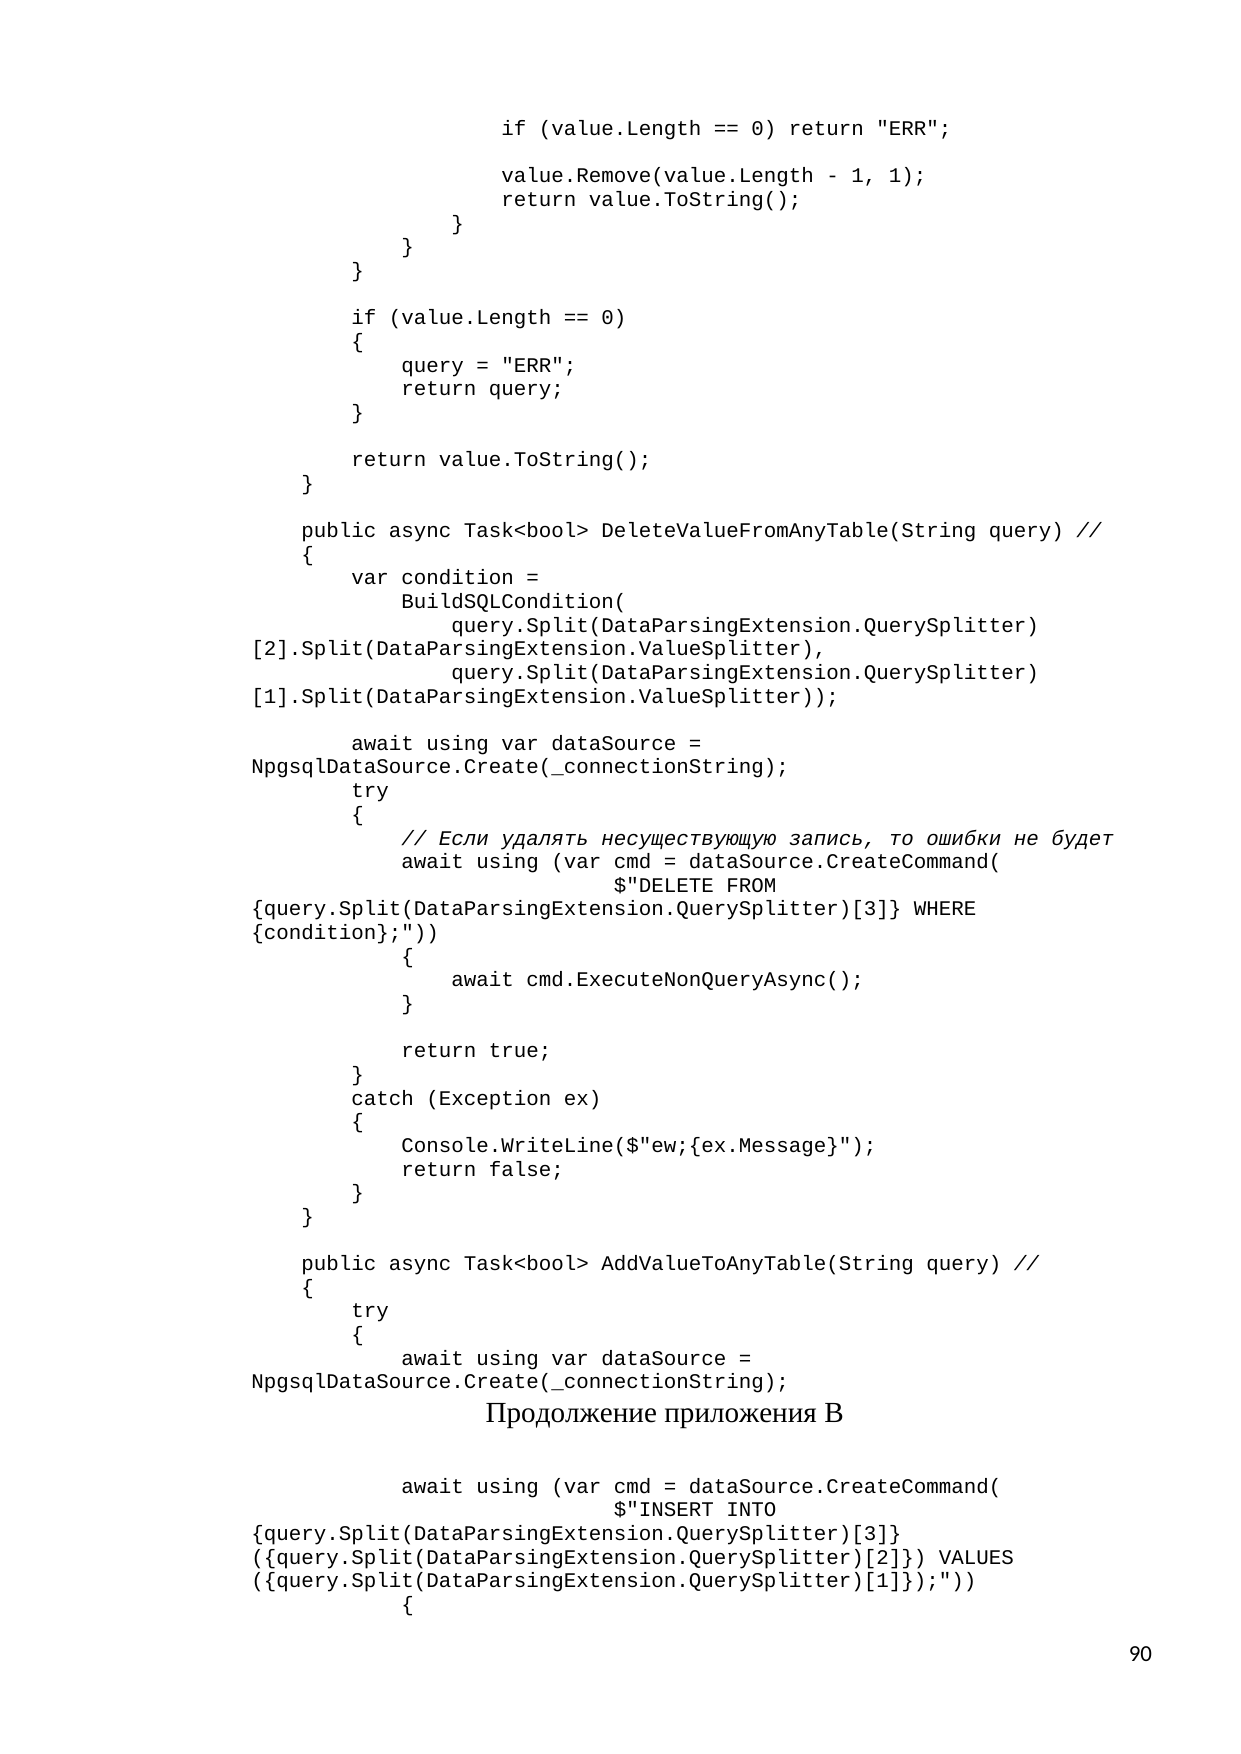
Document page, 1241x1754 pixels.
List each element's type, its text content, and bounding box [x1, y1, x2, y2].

text Продолжение приложения В [177, 1395, 1152, 1428]
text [251, 1428, 1152, 1618]
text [251, 118, 1152, 1395]
